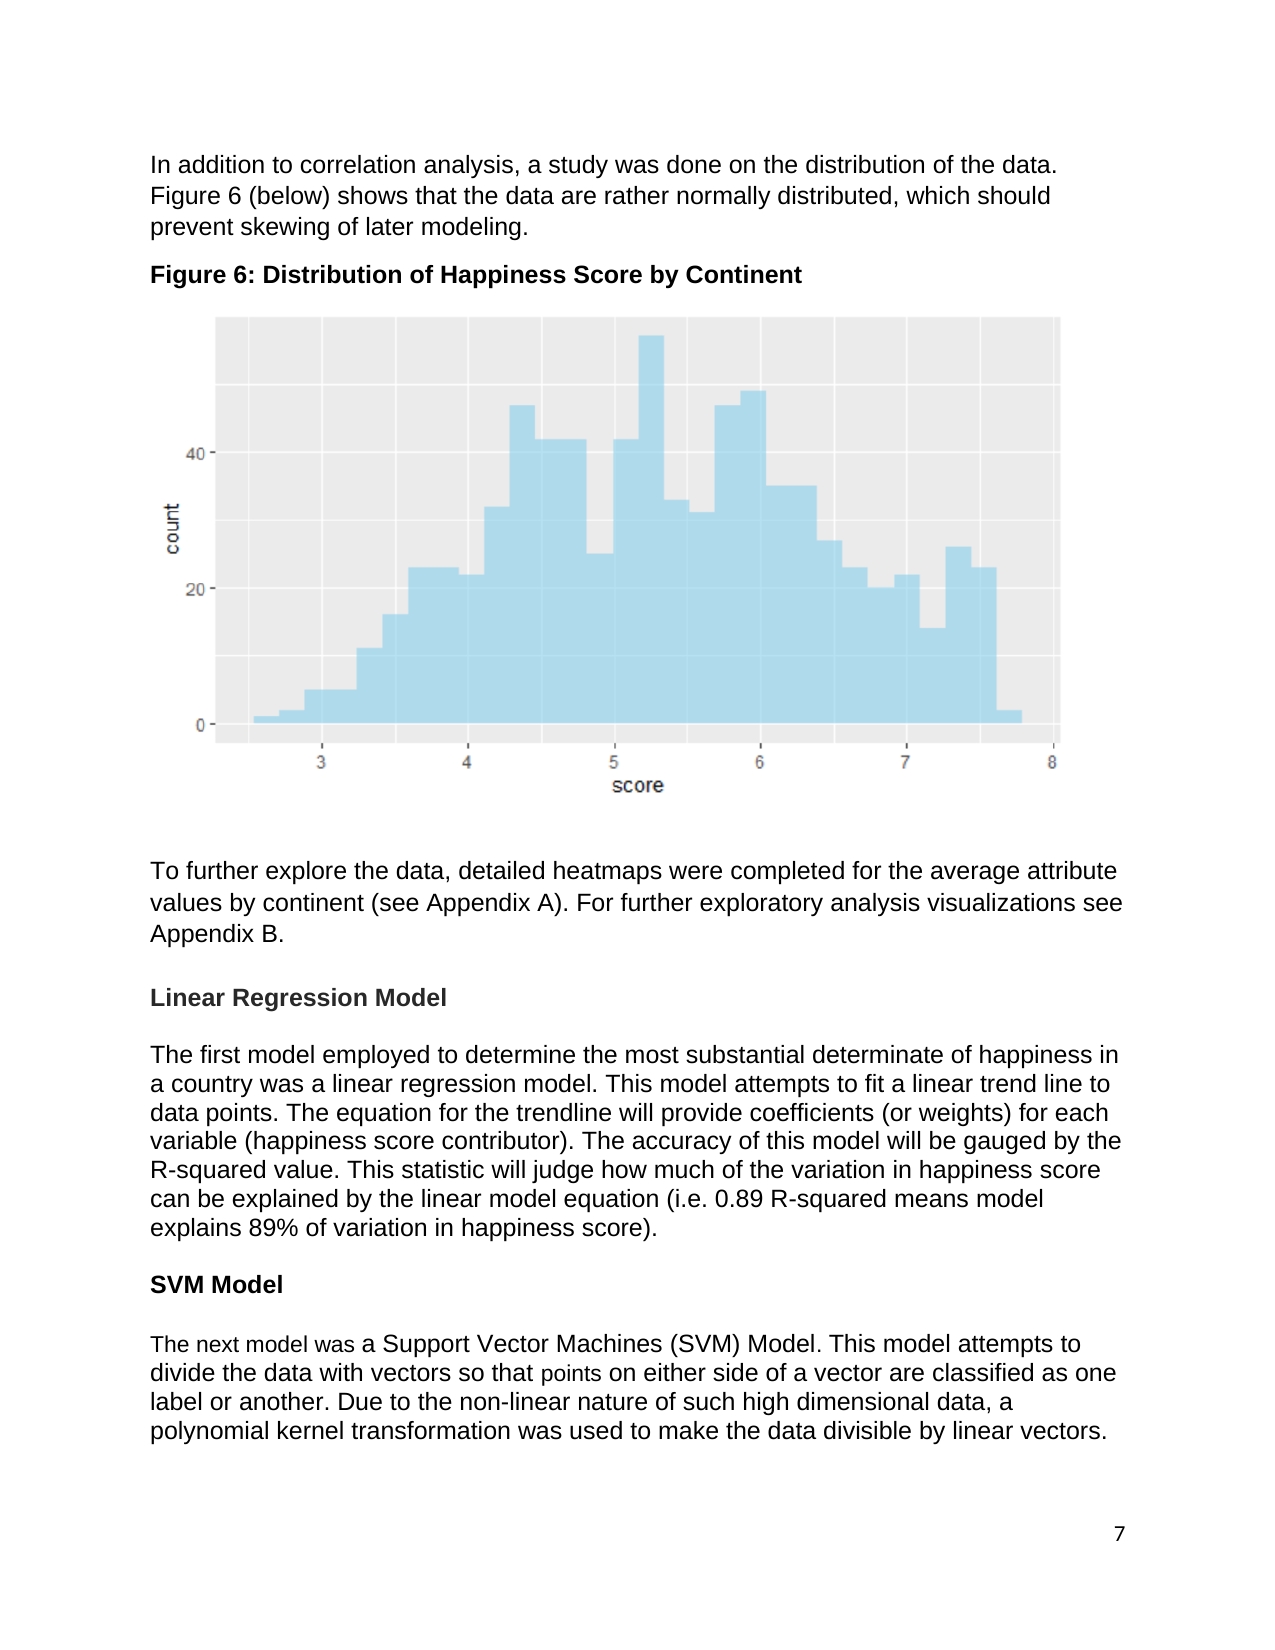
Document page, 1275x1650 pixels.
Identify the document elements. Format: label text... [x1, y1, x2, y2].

text In addition to correlation analysis, a study was done on the distribution of the data. Figure 6 (below) shows that the data are rather normally distributed, which should prevent skewing of later modeling. [150, 150, 1125, 241]
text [150, 1329, 1125, 1444]
picture [150, 307, 1071, 806]
subtitle Linear Regression Model [150, 983, 1125, 1011]
text The first model employed to determine the most substantial determinate of happiness in a country was a linear regression model. This model attempts to fit a linear trend line to data points. The equation for the trendline will provide coefficients (or weights) for each variable (happiness score contributor). The accuracy of this model will be gauged by the R-squared value. This statistic will judge how much of the variation in happiness score can be explained by the linear model equation (i.e. 0.89 R-squared means model explains 89% of variation in happiness score). [150, 1040, 1125, 1241]
subtitle SVM Model [150, 1270, 1125, 1299]
text To further explore the data, detailed heatmaps were completed for the average attribute values by continent (see Appendix A). For further exploratory analysis visualizations see Appendix B. [150, 856, 1125, 948]
text Figure 6: Distribution of Happiness Score by Continent [150, 260, 1125, 288]
